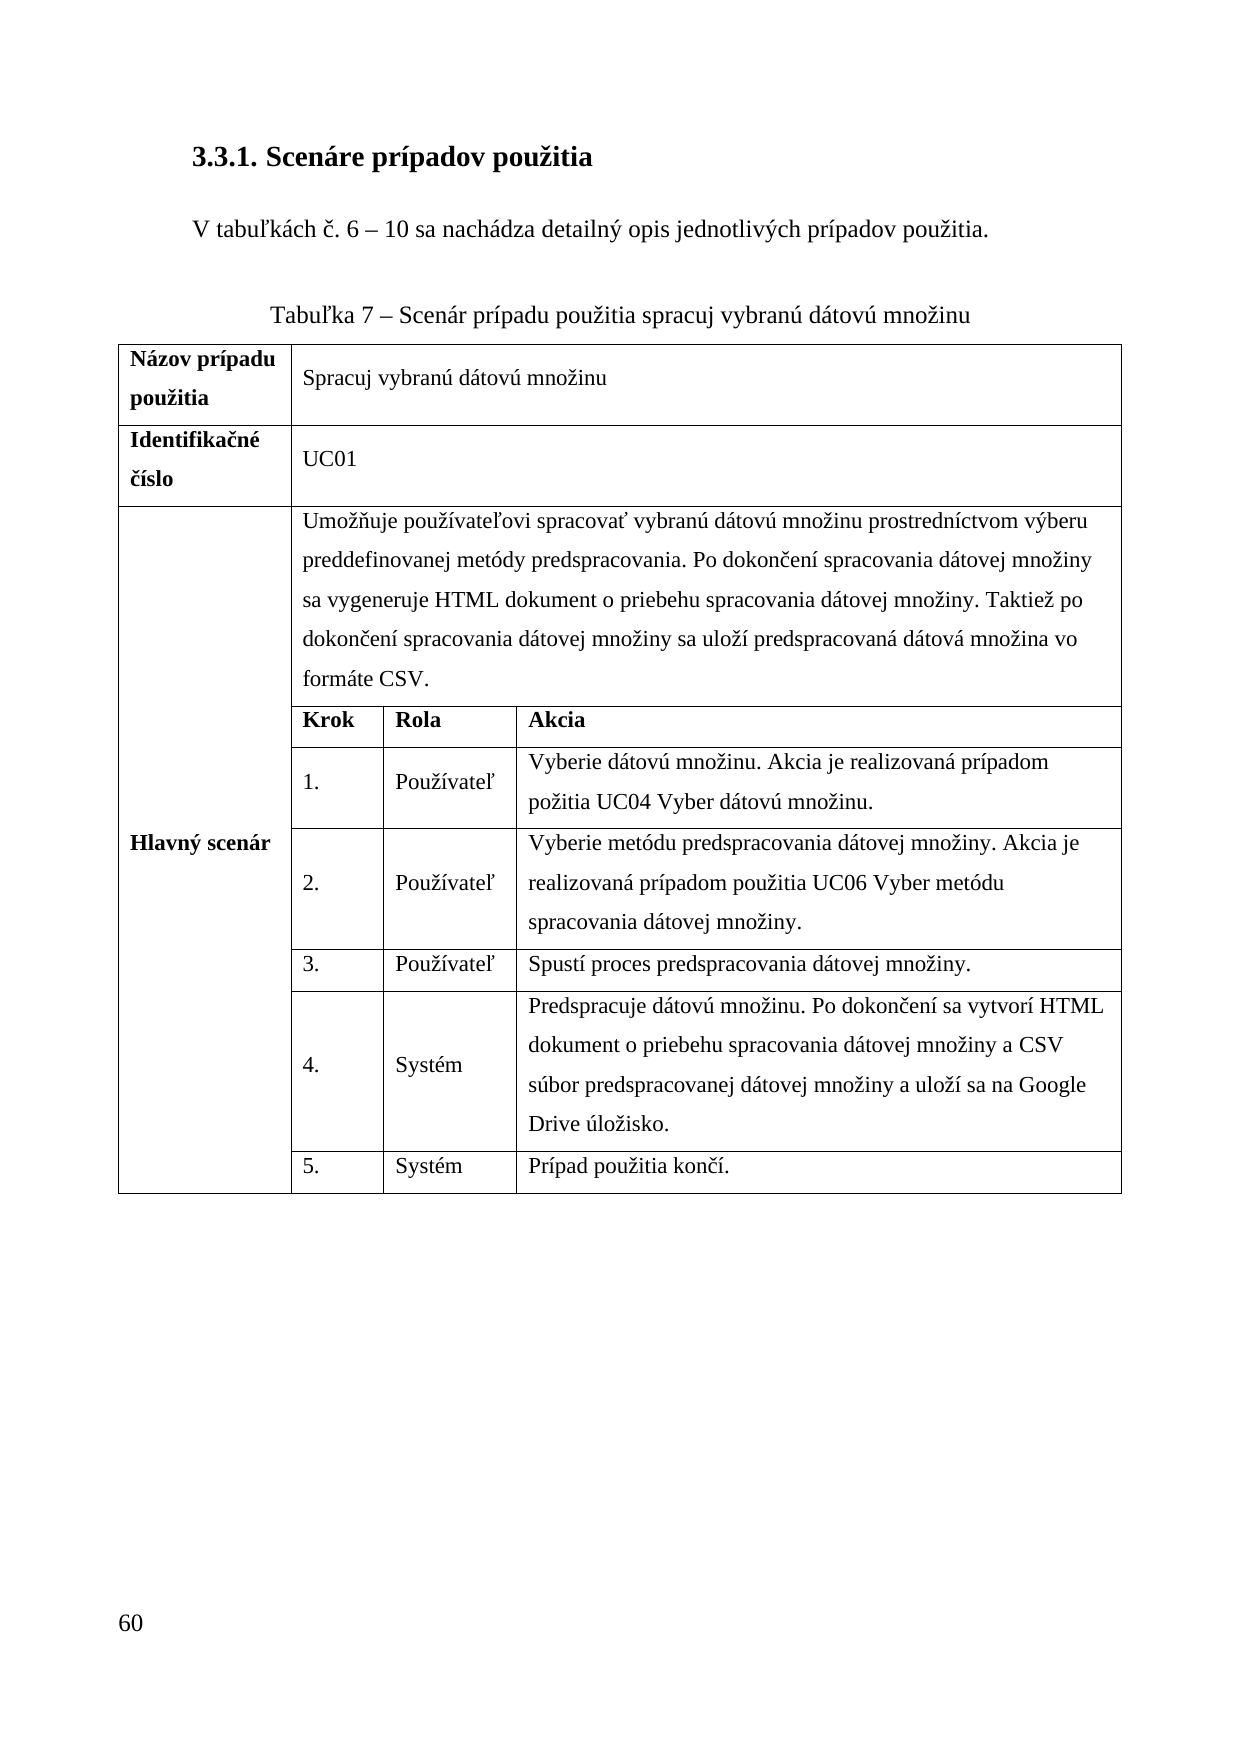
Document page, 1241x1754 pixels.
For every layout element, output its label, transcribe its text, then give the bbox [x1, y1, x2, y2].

table_header Názov prípadu použitia [119, 345, 291, 425]
table_cell Rola [384, 707, 516, 747]
table_cell Používateľ [384, 829, 516, 949]
table_cell Používateľ [384, 748, 516, 828]
table_cell Prípad použitia končí. [517, 1152, 1121, 1192]
table_cell UC01 [292, 426, 1121, 506]
table_cell Spustí proces predspracovania dátovej množiny. [517, 950, 1121, 991]
table_cell Krok [292, 707, 383, 747]
table_cell 1. [292, 748, 383, 828]
table_cell 3. [292, 950, 383, 991]
table_cell 4. [292, 992, 383, 1151]
table_cell Vyberie dátovú množinu. Akcia je realizovaná prípadom požitia UC04 Vyber dátovú množinu. [517, 748, 1121, 828]
table_cell Akcia [517, 707, 1121, 747]
text Tabuľka – Scenár prípadu použitia spracuj vybranú dátovú množinu [118, 301, 1122, 329]
table_cell Systém [384, 992, 516, 1151]
table_cell Predspracuje dátovú množinu. Po dokončení sa vytvorí HTML dokument o priebehu spracovania dátovej množiny a CSV súbor predspracovanej dátovej množiny a uloží sa na Google Drive úložisko. [517, 992, 1121, 1151]
text V tabuľkách č. 6 – 10 sa nachádza detailný opis jednotlivých prípadov použitia. [118, 214, 1122, 243]
table_cell Vyberie metódu predspracovania dátovej množiny. Akcia je realizovaná prípadom použitia UC06 Vyber metódu spracovania dátovej množiny. [517, 829, 1121, 949]
table_cell 2. [292, 829, 383, 949]
table_cell Používateľ [384, 950, 516, 991]
table_cell Hlavný scenár [119, 507, 291, 1192]
subtitle Scenáre prípadov použitia [192, 139, 1122, 172]
table_cell Identifikačné číslo [119, 426, 291, 506]
table_cell 5. [292, 1152, 383, 1192]
table_cell Umožňuje používateľovi spracovať vybranú dátovú množinu prostredníctvom výberu preddefinovanej metódy predspracovania. Po dokončení spracovania dátovej množiny sa vygeneruje HTML dokument o priebehu spracovania dátovej množiny. Taktiež po dokončení spracovania dátovej množiny sa uloží predspracovaná dátová množina vo formáte CSV. [292, 507, 1121, 706]
table_header Spracuj vybranú dátovú množinu [292, 345, 1121, 425]
table_cell Systém [384, 1152, 516, 1192]
